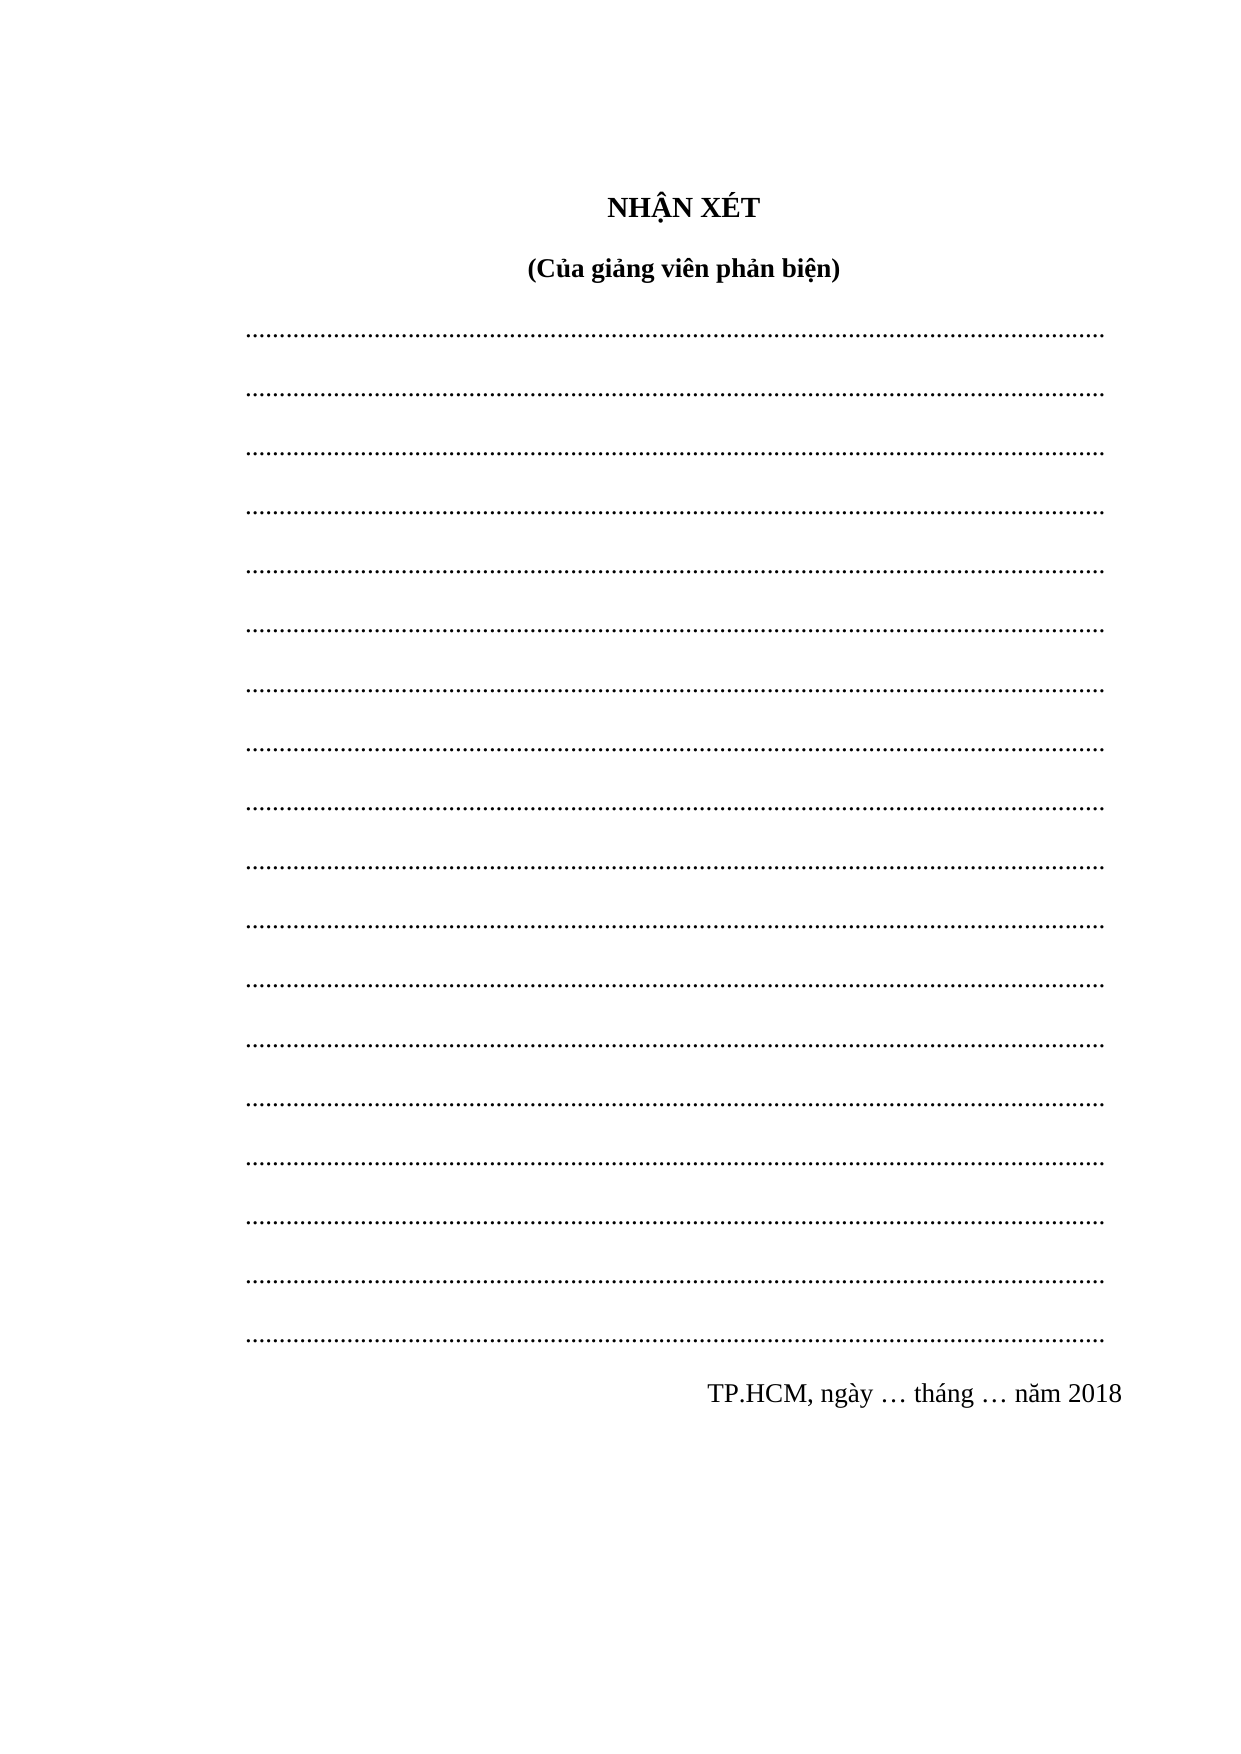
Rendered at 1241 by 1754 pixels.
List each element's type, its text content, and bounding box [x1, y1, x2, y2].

text (Của giảng viên phản biện) [207, 252, 1122, 284]
text TP.HCM, ngày … tháng … năm 2018 [207, 1377, 1122, 1408]
text NHẬN XÉT [207, 190, 1122, 223]
